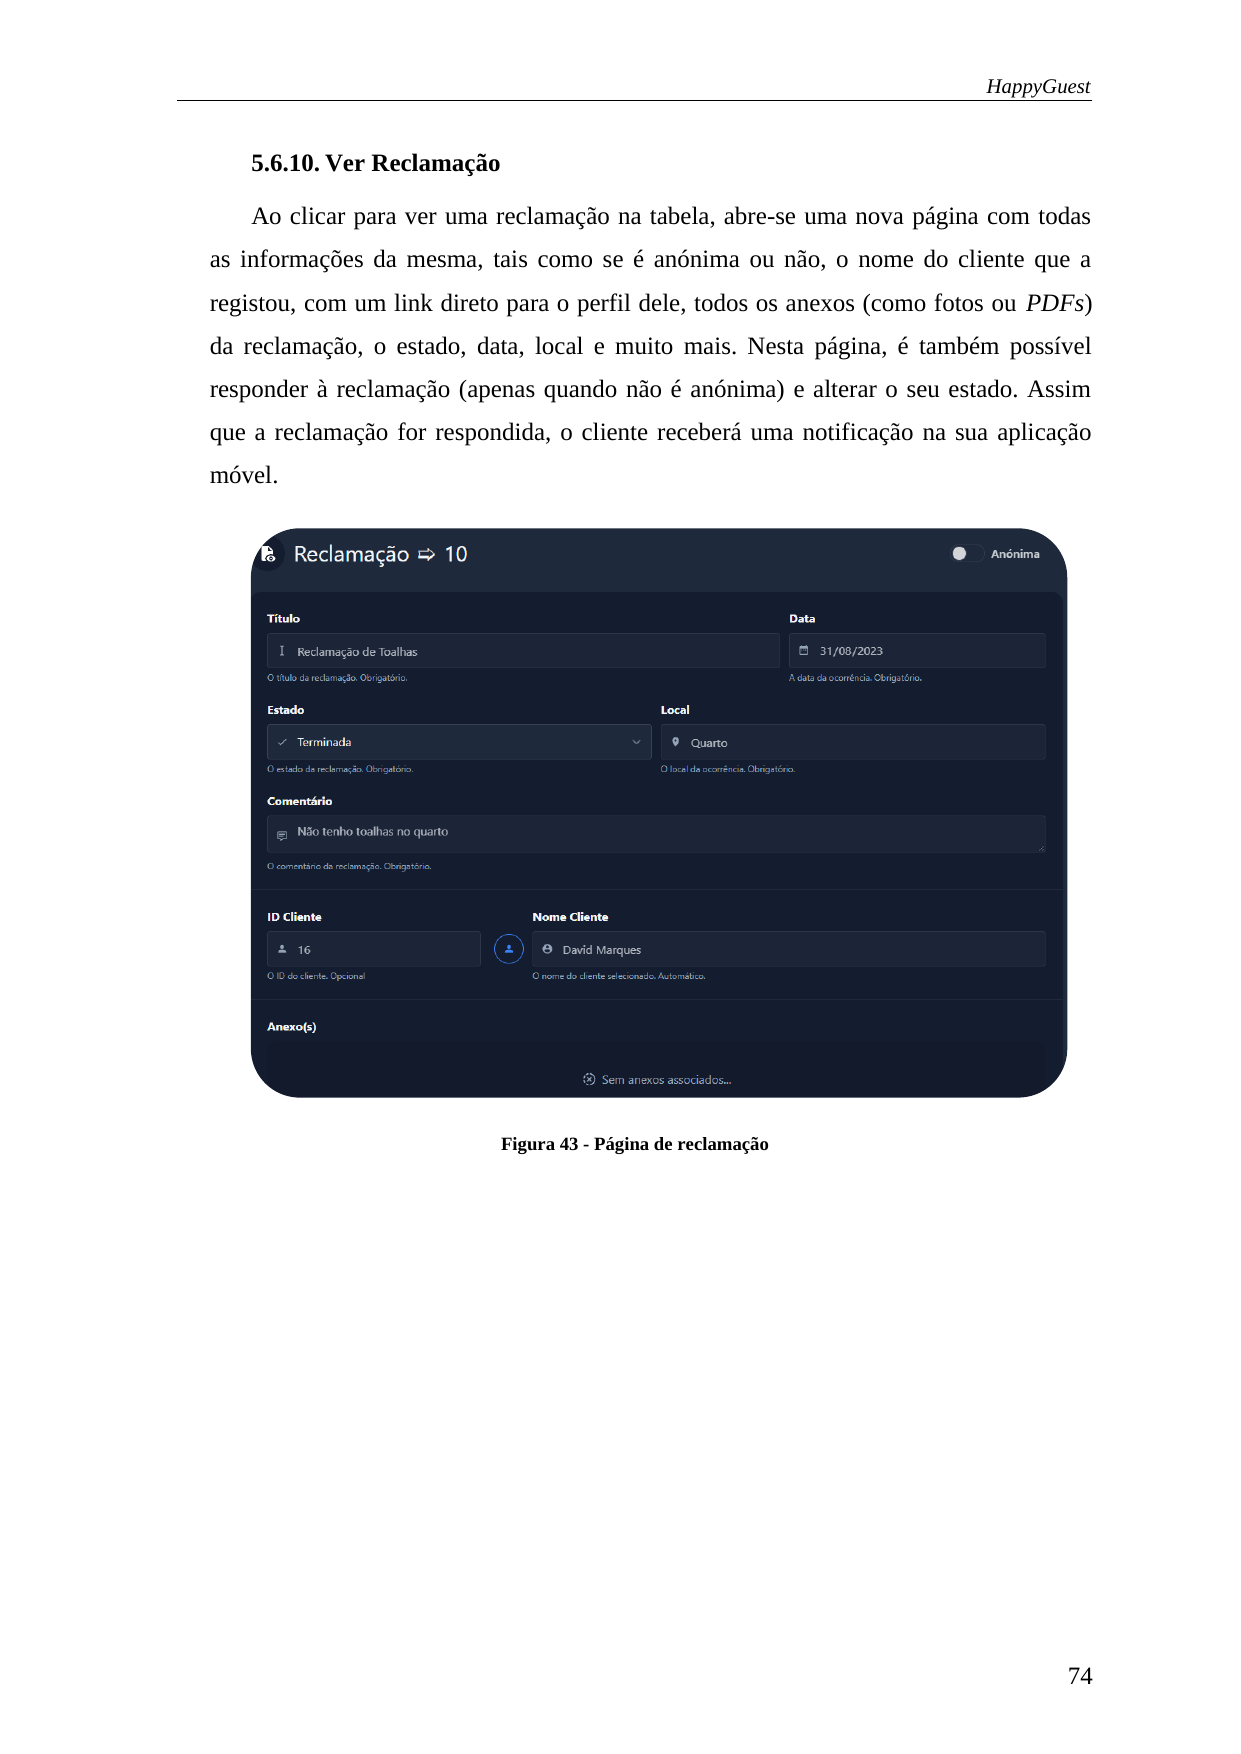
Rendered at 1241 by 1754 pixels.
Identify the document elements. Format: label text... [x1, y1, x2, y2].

picture [250, 528, 1068, 1098]
subtitle Ver Reclamação [251, 148, 1092, 176]
text Ao clicar para ver uma reclamação na tabela, abre-se uma nova página com todas as informações da mesma, tais como se é anónima ou não, o nome do cliente que a registou, com um link direto para o perfil dele, todos os anexos (como fotos ou PDFs) da reclamação, o estado, data, local e muito mais. Nesta página, é também possível responder à reclamação (apenas quando não é anónima) e alterar o seu estado. Assim que a reclamação for respondida, o cliente receberá uma notificação na sua aplicação móvel. [209, 201, 1092, 489]
text Figura 43 - Página de reclamação [177, 1133, 1092, 1154]
